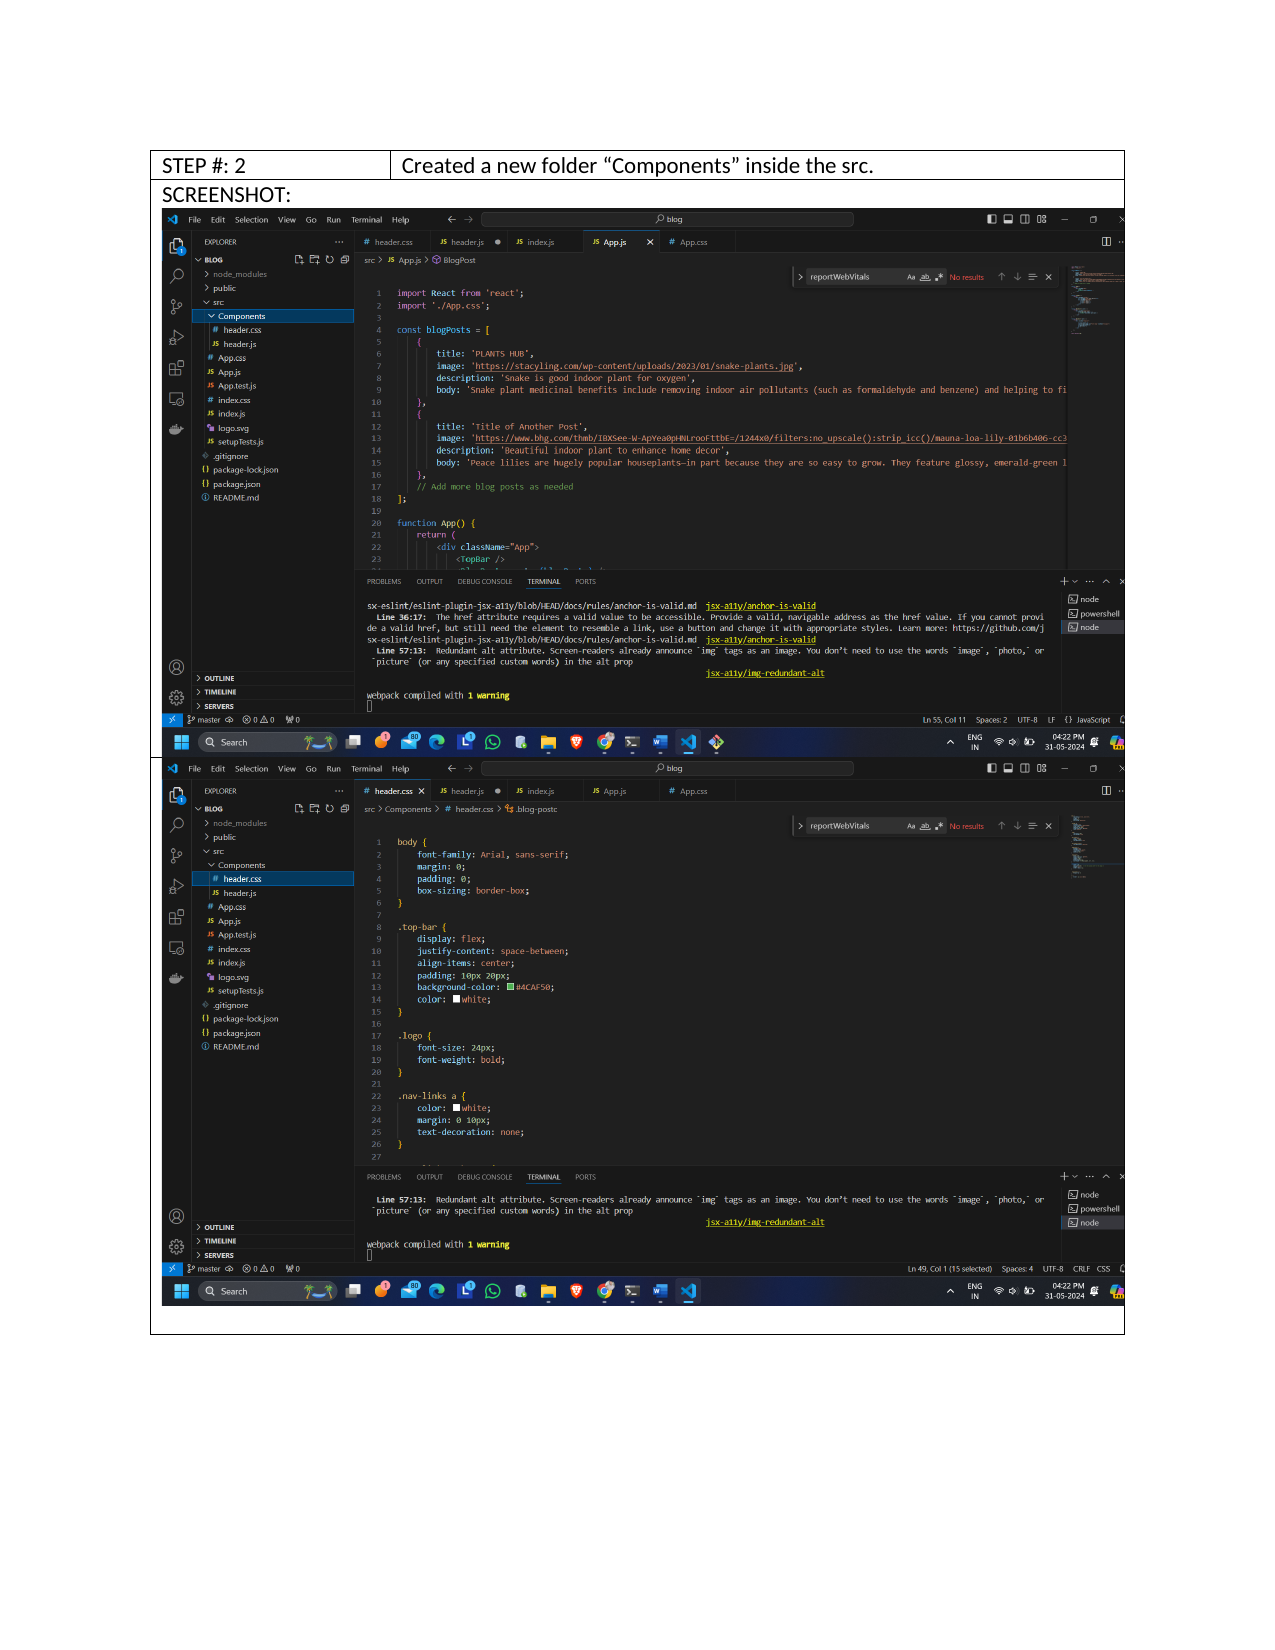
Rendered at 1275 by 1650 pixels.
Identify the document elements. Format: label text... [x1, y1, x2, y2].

table_cell [151, 758, 1124, 1334]
picture [161, 208, 1125, 1306]
table_header STEP #: 2 [151, 151, 390, 179]
table_header Created a new folder “Components” inside the src. [391, 151, 1124, 179]
table_cell SCREENSHOT: [151, 180, 1124, 757]
